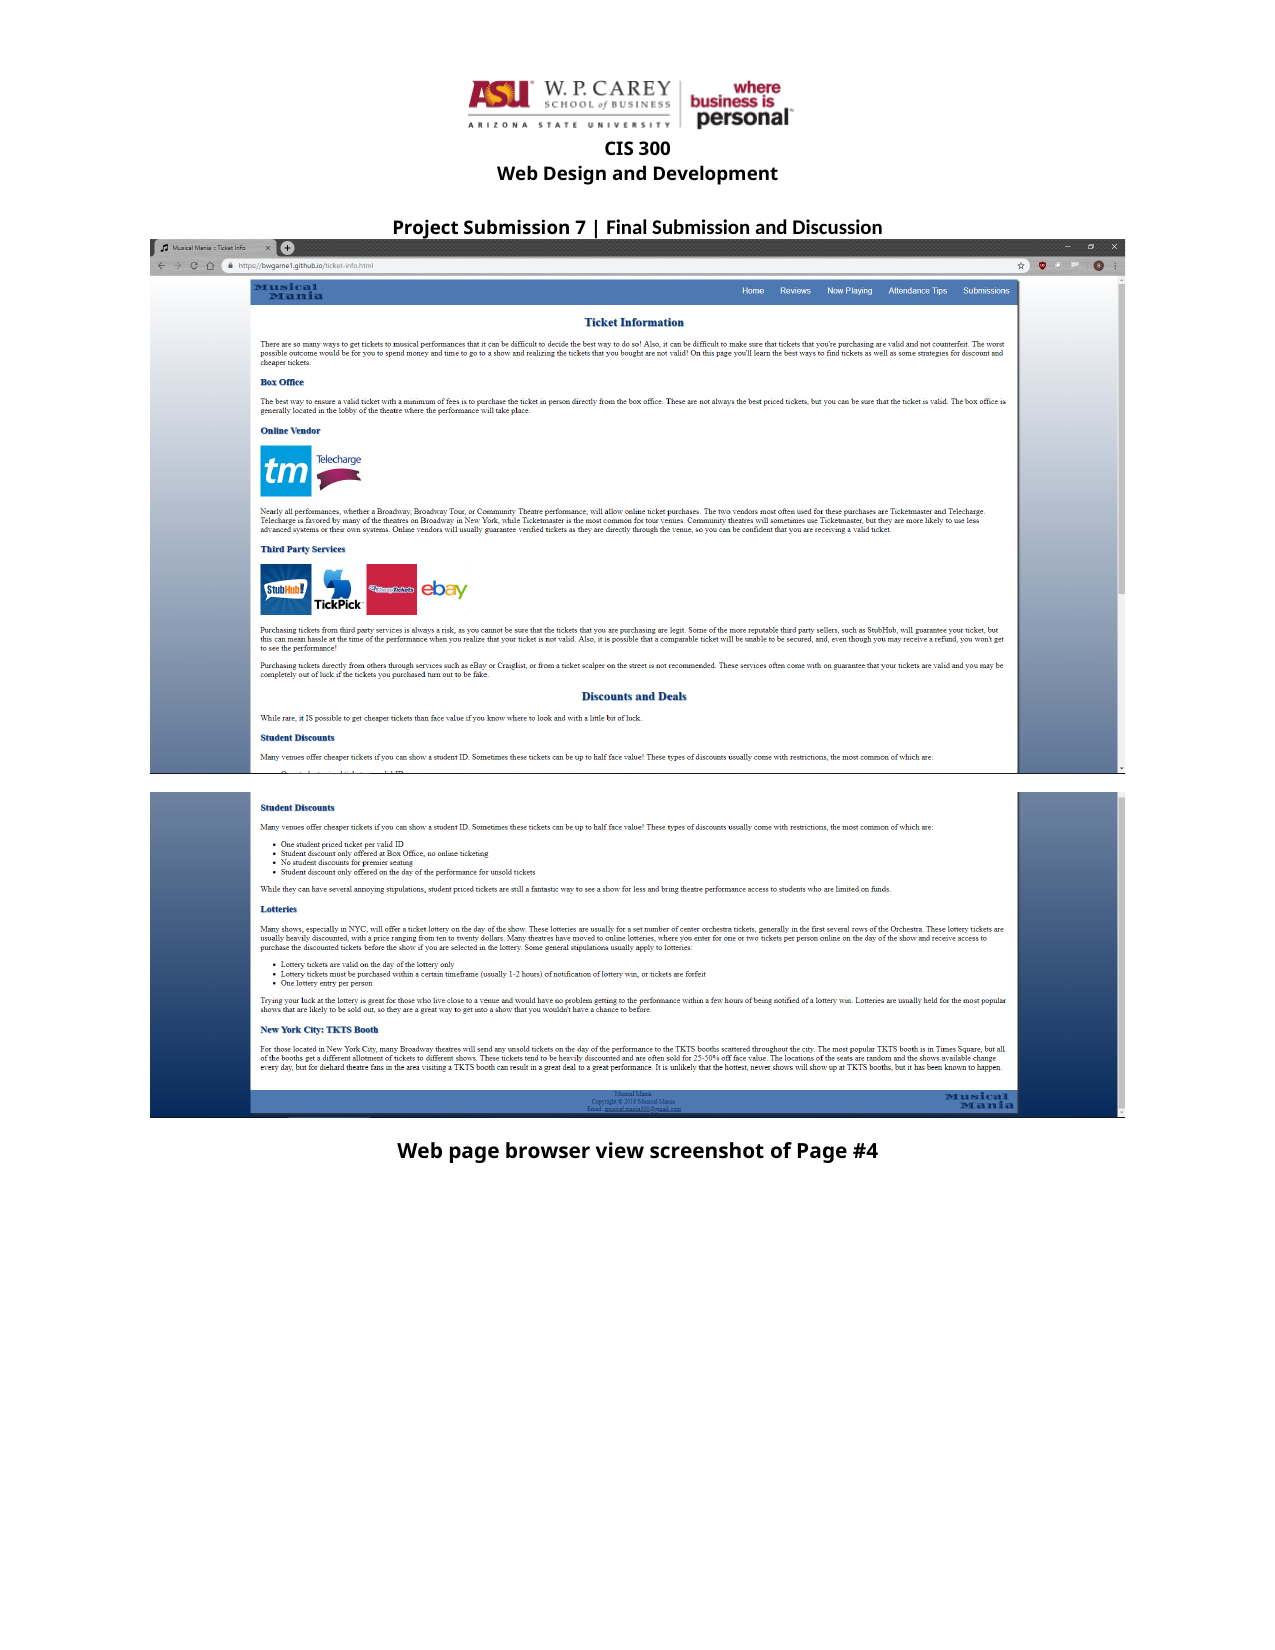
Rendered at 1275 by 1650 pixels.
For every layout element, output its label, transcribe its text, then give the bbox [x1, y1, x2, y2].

picture [150, 239, 1125, 774]
picture [150, 792, 1125, 1118]
picture [467, 75, 808, 135]
text Web page browser view screenshot of Page #4 [150, 1136, 1125, 1165]
